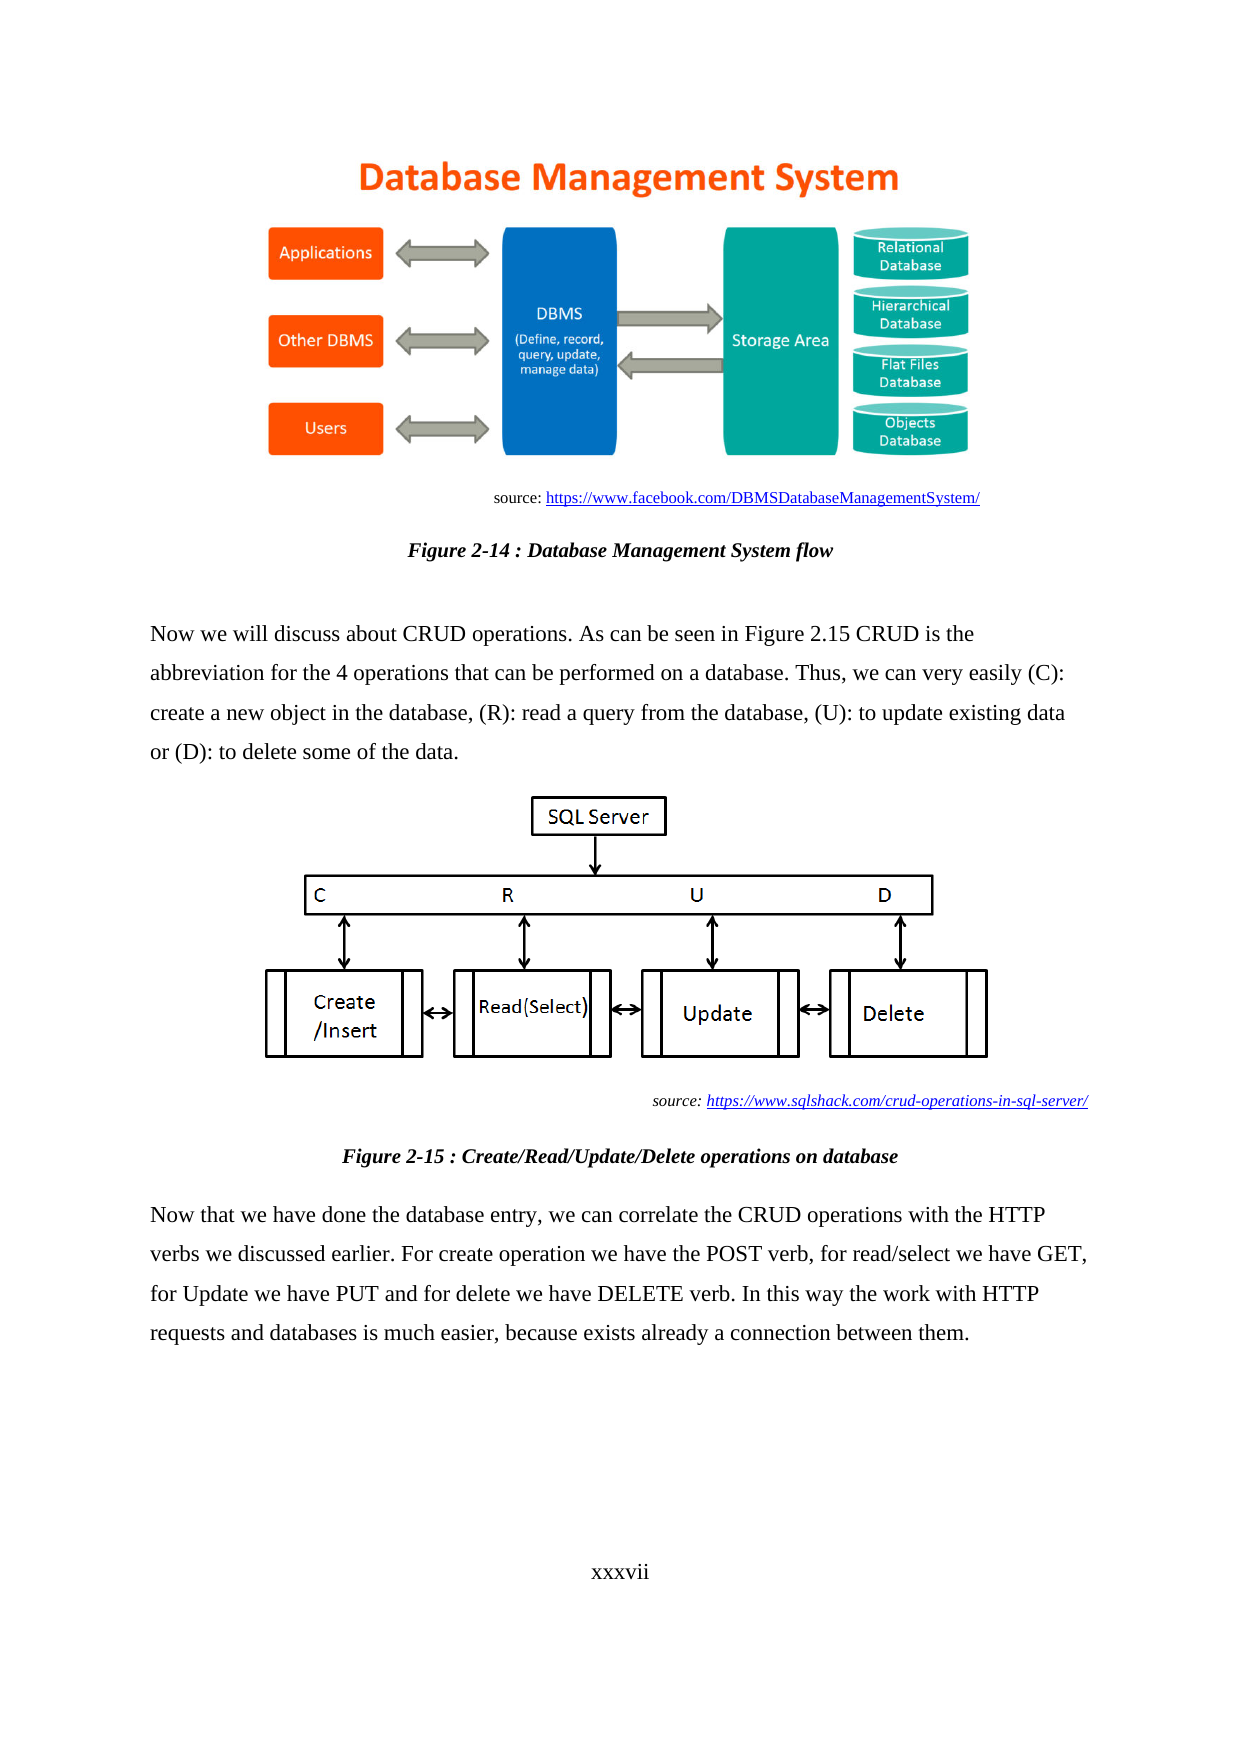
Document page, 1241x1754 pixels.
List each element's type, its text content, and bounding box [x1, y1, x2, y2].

text Figure 2-15 : Create/Read/Update/Delete operations on database [150, 1144, 1090, 1168]
text Figure 2-14 : Database Management System flow [150, 538, 1090, 562]
text Now we will discuss about CRUD operations. As can be seen in Figure 2.15 CRUD is the abbreviation for the 4 operations that can be performed on a database. Thus, we can very easily (C): create a new object in the database, (R): read a query from the database, (U): to update existing data or (D): to delete some of the data. [150, 620, 1090, 764]
text source: https://www.sqlshack.com/crud-operations-in-sql-server/ [150, 1091, 1090, 1110]
text source: https://www.facebook.com/DBMSDatabaseManagementSystem/ [150, 488, 1090, 507]
text Now that we have done the database entry, we can correlate the CRUD operations with the HTTP verbs we discussed earlier. For create operation we have the POST verb, for read/select we have GET, for Update we have PUT and for delete we have DELETE verb. In this way the work with HTTP requests and databases is much easier, because exists already a connection between them. [150, 1201, 1090, 1346]
picture [220, 777, 1020, 1078]
picture [259, 149, 981, 475]
